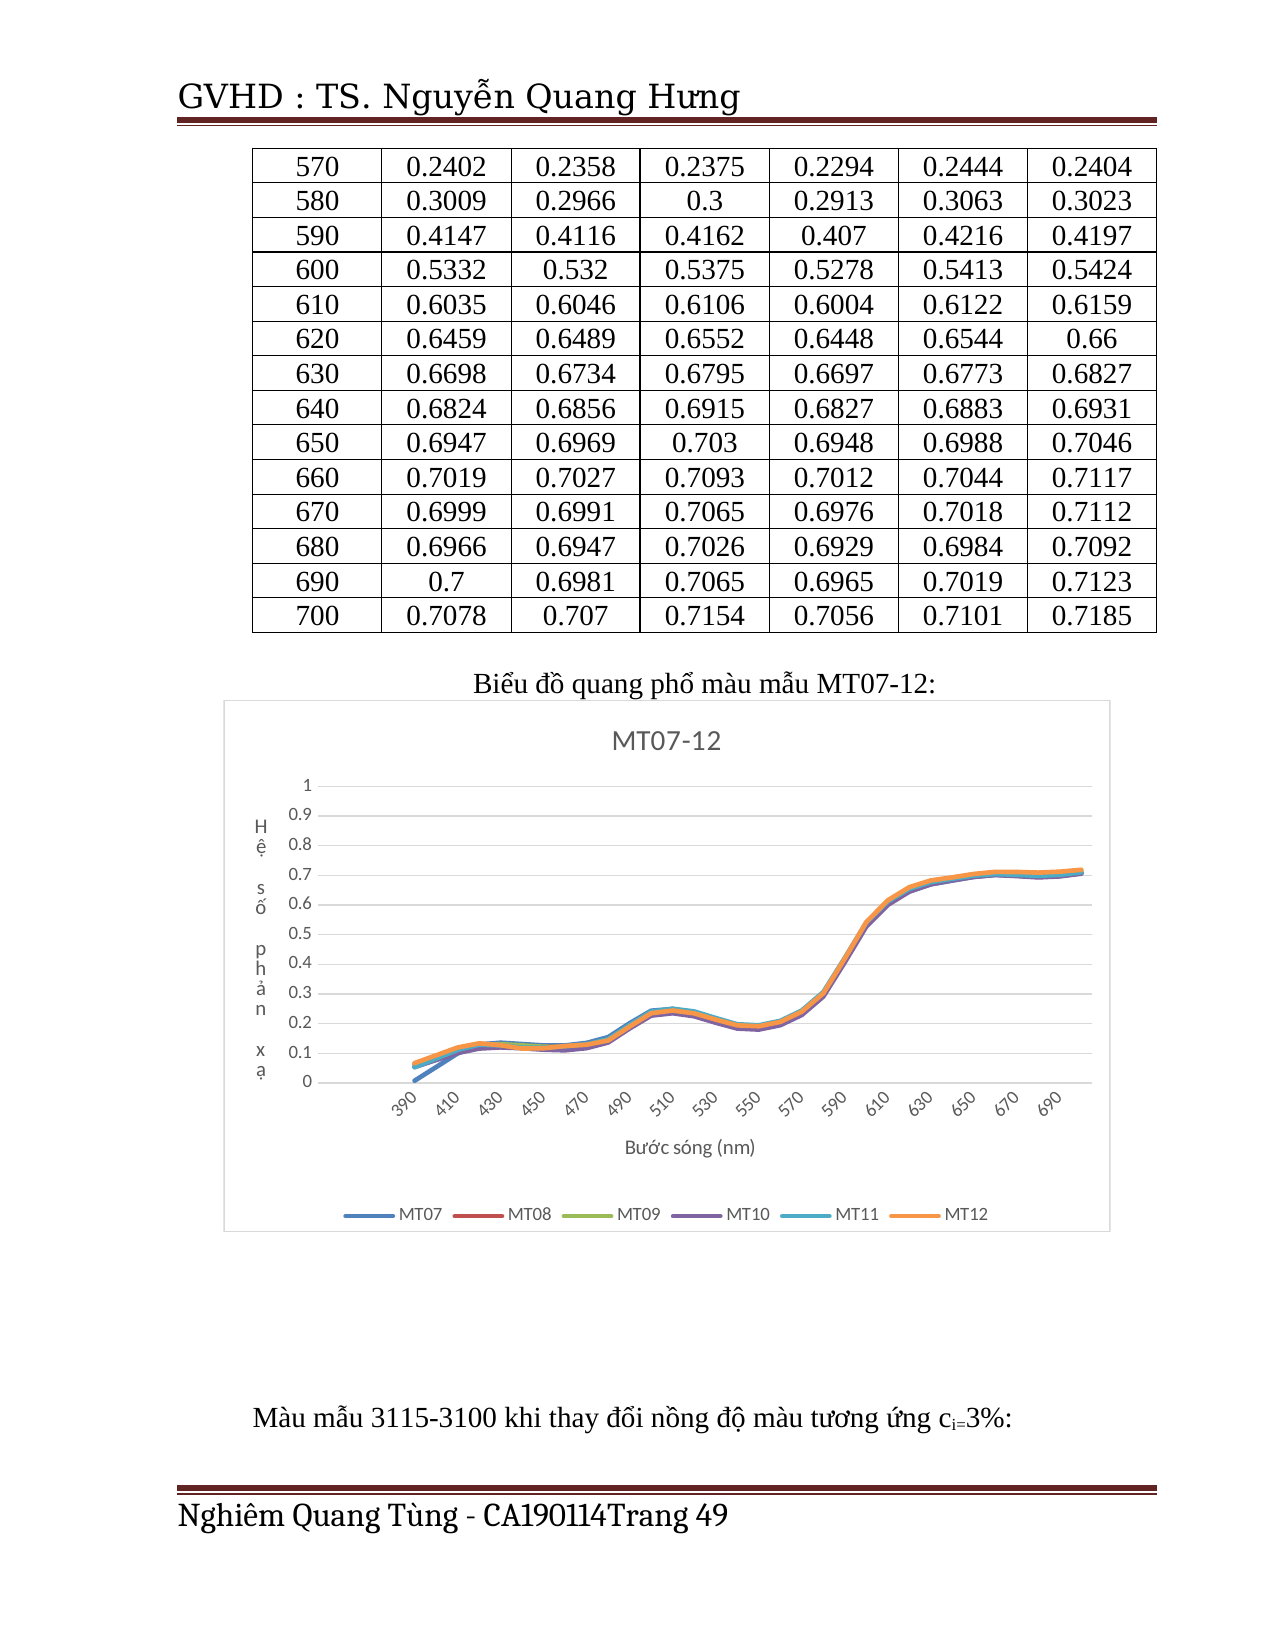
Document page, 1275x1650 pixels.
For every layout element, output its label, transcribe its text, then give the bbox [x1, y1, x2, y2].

table_cell 0.2375 [641, 149, 769, 182]
table_cell 0.7018 [899, 495, 1027, 528]
table_cell 0.6004 [770, 287, 898, 321]
table_cell 0.7019 [382, 460, 511, 493]
table_cell 0.6981 [512, 564, 639, 597]
table_cell 690 [253, 564, 381, 597]
table_cell 0.7154 [641, 598, 769, 632]
table_cell 0.2444 [899, 149, 1027, 182]
table_cell 0.6122 [899, 287, 1027, 321]
table_cell 0.6106 [641, 287, 769, 321]
table_cell 620 [253, 322, 381, 355]
table_cell 0.6795 [641, 356, 769, 390]
table_cell 0.5375 [641, 253, 769, 286]
table_cell 0.703 [641, 425, 769, 459]
table_cell 0.532 [512, 253, 639, 286]
table_cell 0.6459 [382, 322, 511, 355]
table_cell 0.6931 [1028, 391, 1156, 424]
table_cell 0.7046 [1028, 425, 1156, 459]
text Màu mẫu 3115-3100 khi thay đổi nồng độ màu tương ứng ci=3%: [252, 1400, 1157, 1434]
table_cell 0.6773 [899, 356, 1027, 390]
table_cell 0.6734 [512, 356, 639, 390]
table_cell 0.4162 [641, 218, 769, 251]
table_cell 0.3063 [899, 183, 1027, 217]
table_cell 0.6824 [382, 391, 511, 424]
table_cell 0.6448 [770, 322, 898, 355]
table_cell 610 [253, 287, 381, 321]
table_cell 0.7026 [641, 529, 769, 563]
table_cell 0.6976 [770, 495, 898, 528]
table_cell 0.7123 [1028, 564, 1156, 597]
table_cell 0.7117 [1028, 460, 1156, 493]
table_cell 0.6915 [641, 391, 769, 424]
table_cell 0.6947 [382, 425, 511, 459]
table_cell 0.6552 [641, 322, 769, 355]
table_cell 0.6856 [512, 391, 639, 424]
table_cell 700 [253, 598, 381, 632]
table_cell 0.2358 [512, 149, 639, 182]
table_cell 0.6984 [899, 529, 1027, 563]
table_cell 0.6929 [770, 529, 898, 563]
table_cell 0.4197 [1028, 218, 1156, 251]
table_cell 0.7078 [382, 598, 511, 632]
table_cell 0.2966 [512, 183, 639, 217]
table_cell 0.7065 [641, 495, 769, 528]
table_cell 0.2404 [1028, 149, 1156, 182]
table_cell 660 [253, 460, 381, 493]
table_cell 0.5332 [382, 253, 511, 286]
table_cell 0.6999 [382, 495, 511, 528]
table_cell 0.707 [512, 598, 639, 632]
table_cell 0.7044 [899, 460, 1027, 493]
table_cell 680 [253, 529, 381, 563]
table_cell 0.6969 [512, 425, 639, 459]
table_cell 0.407 [770, 218, 898, 251]
text Biểu đồ quang phổ màu mẫu MT07-12: [252, 666, 1157, 700]
table_cell 0.3009 [382, 183, 511, 217]
table_cell 0.6947 [512, 529, 639, 563]
table_cell 580 [253, 183, 381, 217]
table_cell 0.6159 [1028, 287, 1156, 321]
table_cell 0.6544 [899, 322, 1027, 355]
table_cell 0.2913 [770, 183, 898, 217]
table_cell 0.6988 [899, 425, 1027, 459]
table_cell 570 [253, 149, 381, 182]
table_cell 0.66 [1028, 322, 1156, 355]
table_cell 640 [253, 391, 381, 424]
table_cell 0.7092 [1028, 529, 1156, 563]
table_cell 0.7065 [641, 564, 769, 597]
table_cell 0.7012 [770, 460, 898, 493]
table_cell 0.7027 [512, 460, 639, 493]
table_cell 0.6698 [382, 356, 511, 390]
table_cell 0.6697 [770, 356, 898, 390]
table_cell 0.6991 [512, 495, 639, 528]
table_cell 0.7 [382, 564, 511, 597]
table_cell 590 [253, 218, 381, 251]
table_cell 0.4147 [382, 218, 511, 251]
table_cell 0.3 [641, 183, 769, 217]
table_cell 0.4216 [899, 218, 1027, 251]
table_cell 0.3023 [1028, 183, 1156, 217]
table_cell 0.6948 [770, 425, 898, 459]
table_cell 0.7185 [1028, 598, 1156, 632]
table_cell 0.6489 [512, 322, 639, 355]
table_cell 0.7101 [899, 598, 1027, 632]
table_cell 600 [253, 253, 381, 286]
table_cell 0.7019 [899, 564, 1027, 597]
table_cell 0.7093 [641, 460, 769, 493]
table_cell 650 [253, 425, 381, 459]
table_cell 0.6883 [899, 391, 1027, 424]
table_cell 0.7112 [1028, 495, 1156, 528]
table_cell 0.6966 [382, 529, 511, 563]
table_cell 0.6046 [512, 287, 639, 321]
table_cell 0.6965 [770, 564, 898, 597]
table_cell 0.6035 [382, 287, 511, 321]
table_cell 0.7056 [770, 598, 898, 632]
table_cell 0.2402 [382, 149, 511, 182]
table_cell 0.6827 [770, 391, 898, 424]
table_cell 0.5424 [1028, 253, 1156, 286]
table_cell 0.6827 [1028, 356, 1156, 390]
table_cell 0.4116 [512, 218, 639, 251]
table_cell 630 [253, 356, 381, 390]
table_cell 0.5278 [770, 253, 898, 286]
table_cell 0.5413 [899, 253, 1027, 286]
table_cell 670 [253, 495, 381, 528]
table_cell 0.2294 [770, 149, 898, 182]
